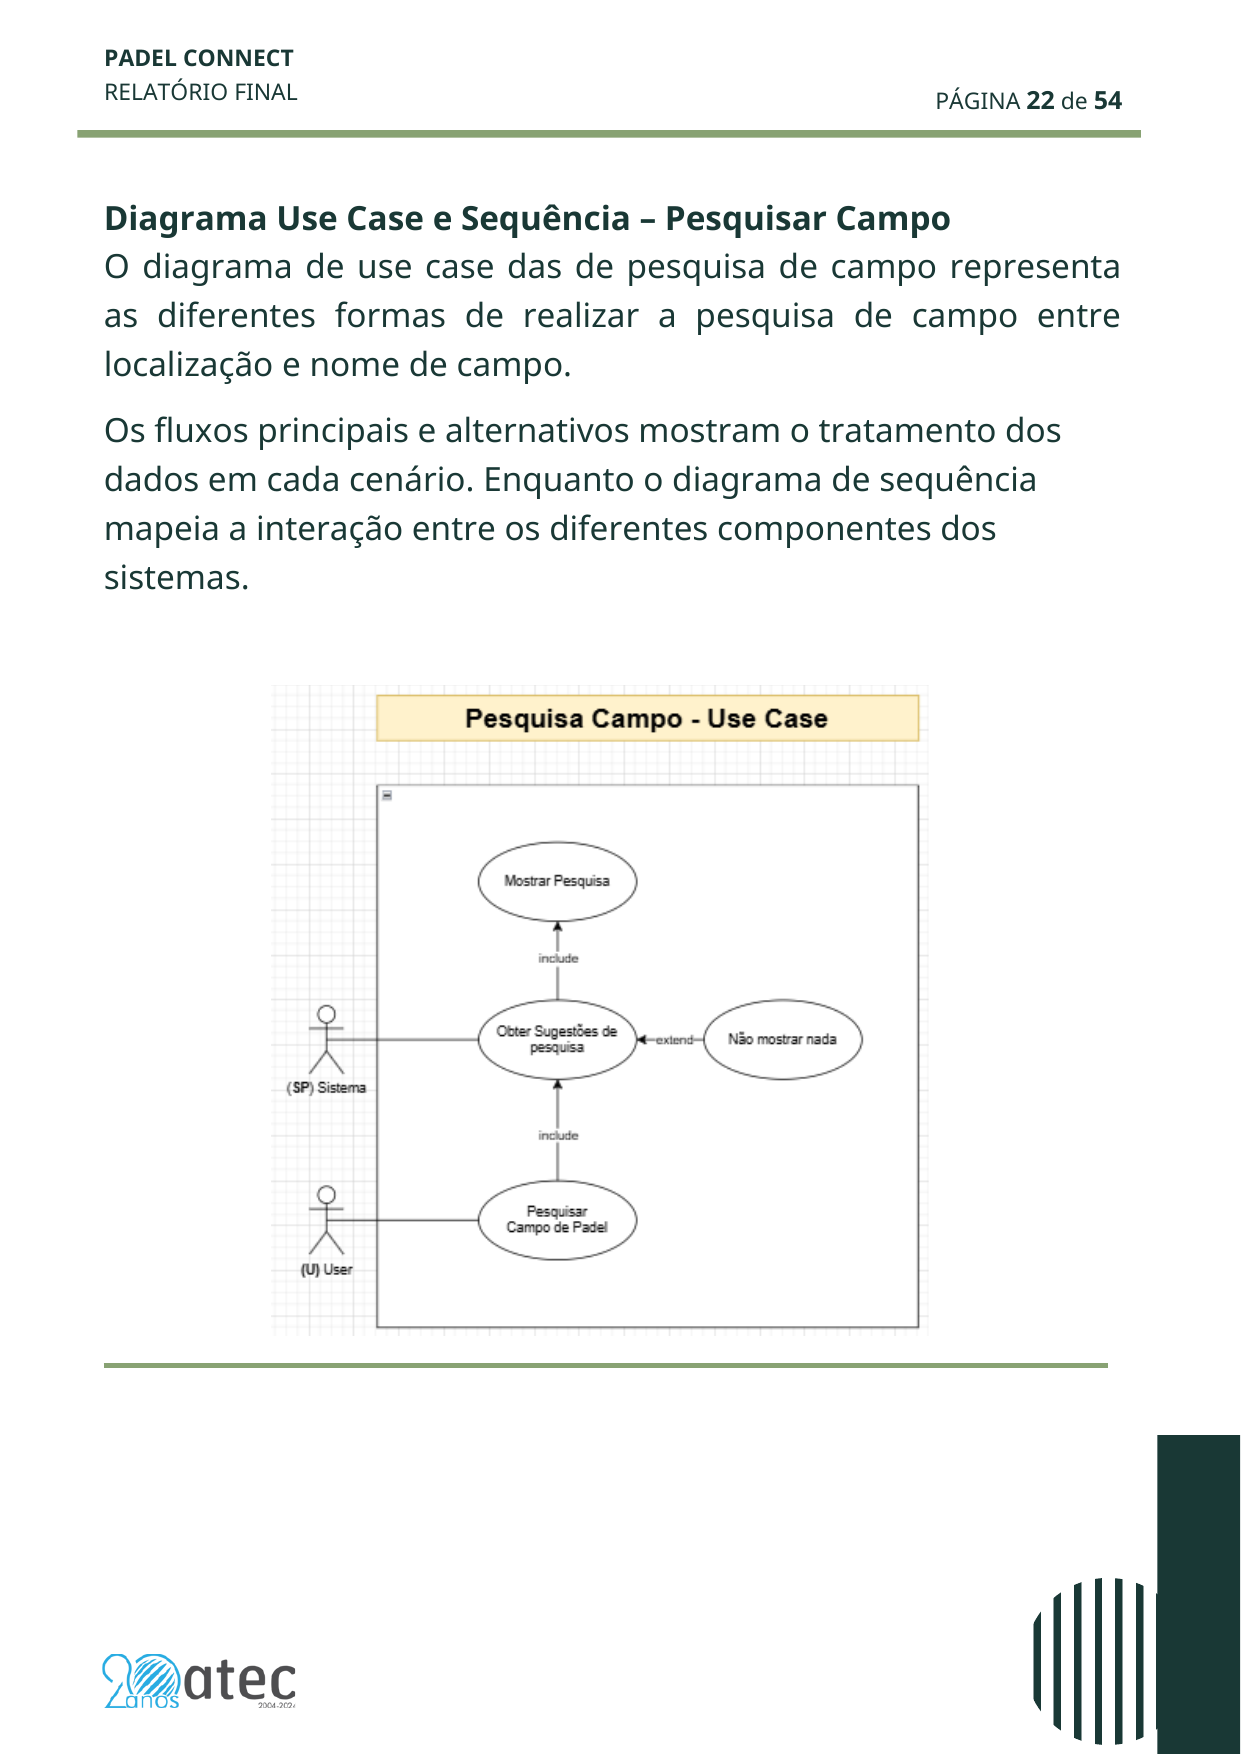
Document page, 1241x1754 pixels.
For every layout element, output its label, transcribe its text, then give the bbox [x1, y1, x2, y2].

table_header [104, 685, 1107, 1363]
picture [1024, 1577, 1157, 1746]
subtitle Diagrama Use Case e Sequência – Pesquisar Campo [103, 194, 1122, 240]
subtitle O diagrama de use case das de pesquisa de campo representa as diferentes formas de realizar a pesquisa de campo entre localização e nome de campo. [103, 243, 1122, 387]
picture [102, 1654, 295, 1708]
picture [271, 685, 929, 1336]
text Os fluxos principais e alternativos mostram o tratamento dos dados em cada cenário. Enquanto o diagrama de sequência mapeia a interação entre os diferentes componentes dos sistemas. [103, 407, 1122, 599]
